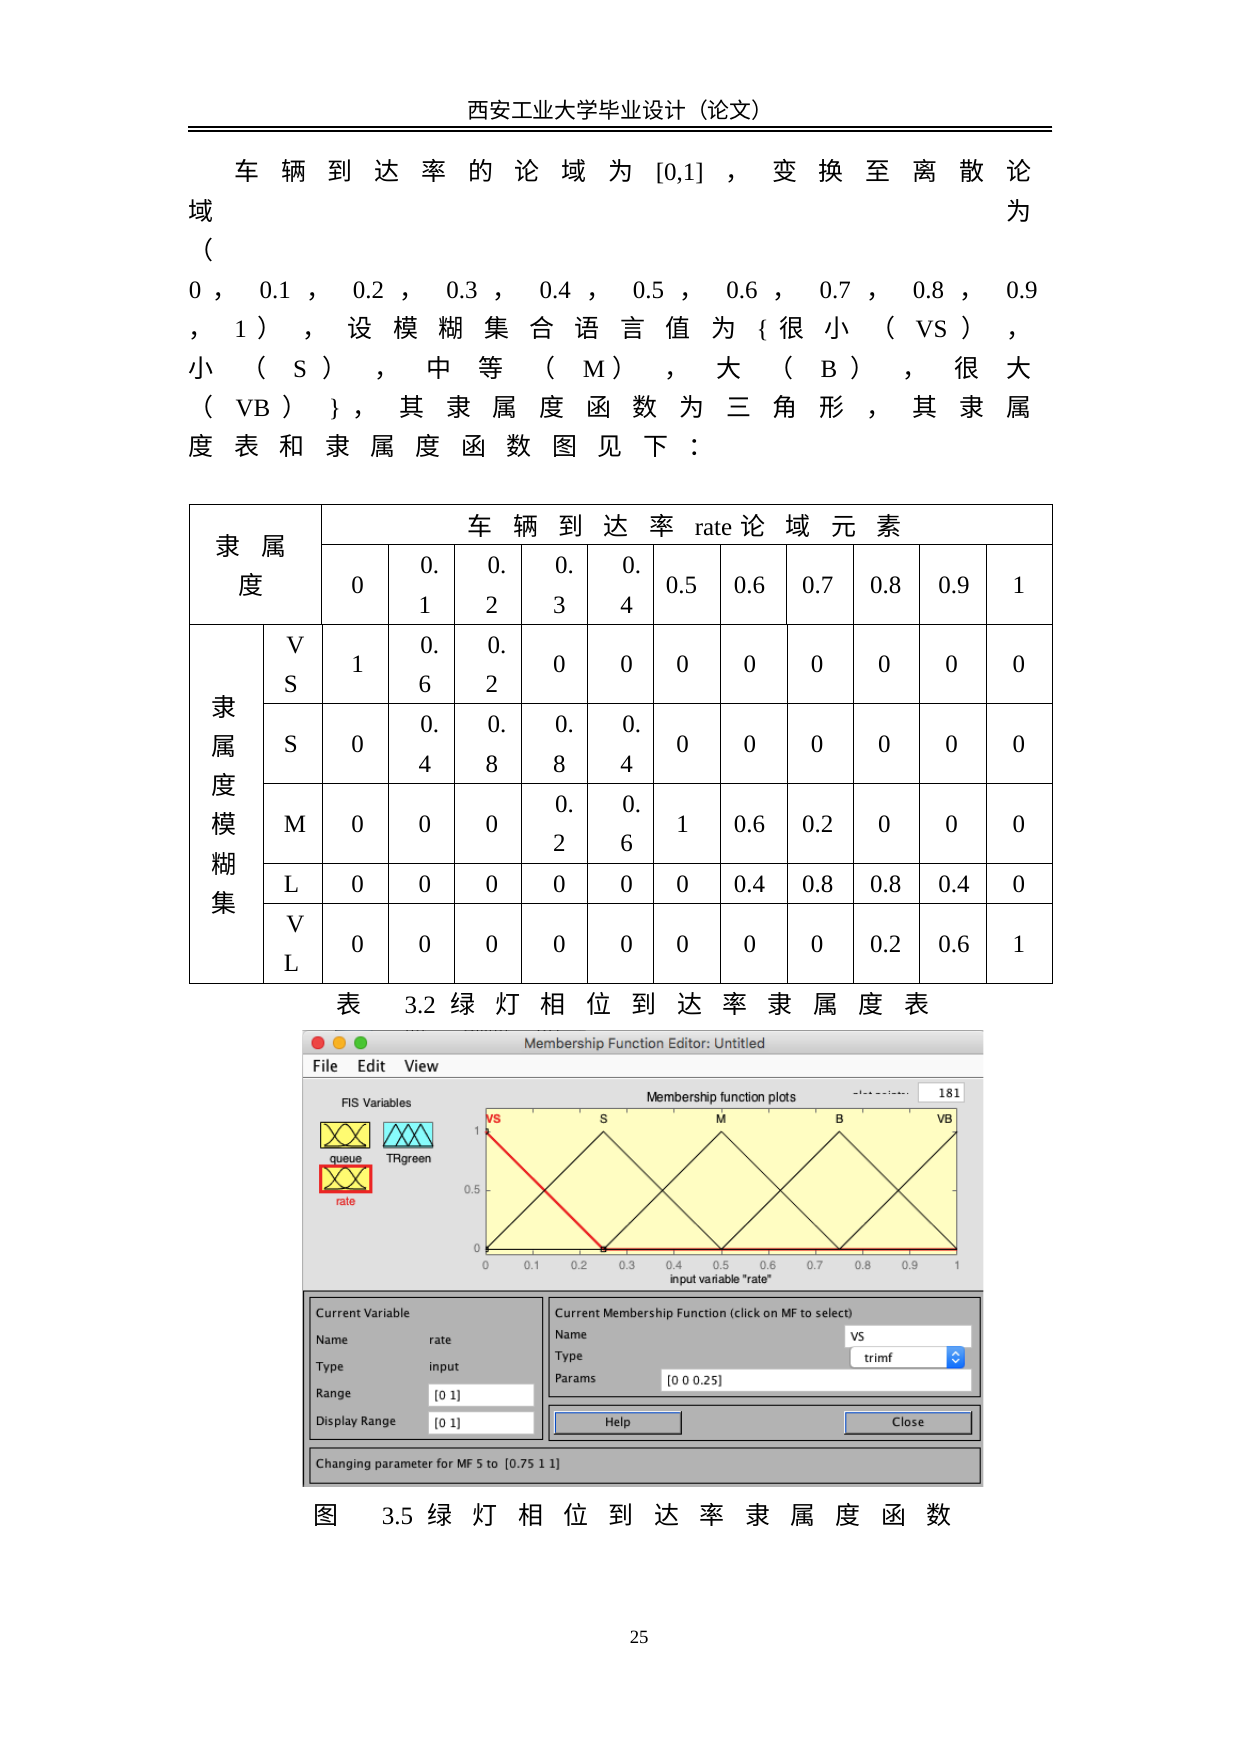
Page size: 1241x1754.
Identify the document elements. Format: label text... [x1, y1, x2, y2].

table_cell 0 [455, 864, 521, 903]
table_cell 0 [788, 704, 853, 783]
table_cell 0.4 [721, 864, 787, 903]
table_cell 0.6 [721, 784, 787, 862]
table_cell 0 [654, 625, 720, 703]
table_cell 0.2 [455, 625, 521, 703]
text 表 3.2 绿灯相位到达率隶属度表 [189, 984, 1052, 1023]
table_cell 0 [323, 704, 388, 783]
table_cell 0.2 [788, 784, 853, 862]
table_cell 0 [987, 625, 1052, 703]
table_cell 0 [323, 904, 388, 982]
table_cell VS [264, 625, 322, 703]
table_cell 0 [854, 784, 919, 862]
table_cell 0.2 [455, 545, 521, 624]
table_cell 0.9 [920, 545, 986, 624]
table_cell 隶属度模糊集 [190, 625, 263, 982]
table_cell 0 [987, 704, 1052, 783]
table_cell 1 [323, 625, 388, 703]
table_cell 0.8 [854, 545, 919, 624]
table_cell 0 [920, 704, 986, 783]
table_cell 0 [854, 625, 919, 703]
table_cell 0.6 [389, 625, 454, 703]
table_cell 0 [455, 904, 521, 982]
table_cell 0 [654, 704, 720, 783]
table_cell 0 [654, 904, 720, 982]
text 图 3.5 绿灯相位到达率隶属度函数 [189, 1494, 1052, 1533]
table_cell 0 [987, 864, 1052, 903]
table_cell 0.6 [721, 545, 786, 624]
table_cell 0.8 [455, 704, 521, 783]
table_cell 0 [323, 864, 388, 903]
table_cell 0 [522, 864, 587, 903]
table_cell 0.8 [522, 704, 587, 783]
table_cell 0 [522, 904, 587, 982]
table_cell 0.4 [389, 704, 454, 783]
table_cell 0.2 [522, 784, 587, 862]
table_cell 0 [389, 784, 454, 862]
text 车辆到达率的论域为[0,1]，变换至离散论域为（0，0.1，0.2，0.3，0.4，0.5，0.6，0.7，0.8，0.9，1），设模糊集合语言值为{很小（VS），小（S），中等（M），大（B），很大（VB）}，其隶属度函数为三角形，其隶属度表和隶属度函数图见下： [189, 150, 1052, 464]
table_cell 0 [987, 784, 1052, 862]
table_cell 0 [721, 625, 787, 703]
table_header 隶属度 [190, 505, 321, 624]
table_cell 1 [987, 545, 1052, 624]
table_cell 0 [588, 625, 653, 703]
table_cell 0 [322, 545, 388, 624]
table_cell 1 [987, 904, 1052, 982]
table_cell 0 [920, 784, 986, 862]
picture [302, 1030, 984, 1487]
table_cell 0 [788, 625, 853, 703]
table_cell 0.3 [522, 545, 587, 624]
table_cell 0 [588, 904, 653, 982]
table_cell 0.2 [854, 904, 919, 982]
table_cell 0 [721, 704, 787, 783]
table_cell 0.6 [588, 784, 653, 862]
table_cell S [264, 704, 322, 783]
table_cell 1 [654, 784, 720, 862]
table_cell 0 [854, 704, 919, 783]
table_cell L [264, 864, 322, 903]
table_cell 0.4 [588, 545, 653, 624]
table_cell 0.4 [920, 864, 986, 903]
table_cell 0.6 [920, 904, 986, 982]
table_cell 0 [455, 784, 521, 862]
table_cell 0.8 [854, 864, 919, 903]
table_cell 0 [788, 904, 853, 982]
table_cell 0 [588, 864, 653, 903]
table_cell 0.5 [654, 545, 720, 624]
table_cell 0 [389, 864, 454, 903]
table_cell 0.8 [788, 864, 853, 903]
table_header 车辆到达率rate论域元素 [322, 505, 1052, 544]
table_cell 0.4 [588, 704, 653, 783]
table_cell M [264, 784, 322, 862]
table_cell 0.1 [389, 545, 454, 624]
table_cell 0 [522, 625, 587, 703]
table_cell 0 [920, 625, 986, 703]
table_cell VL [264, 904, 322, 982]
table_cell 0.7 [787, 545, 853, 624]
table_cell 0 [654, 864, 720, 903]
table_cell 0 [389, 904, 454, 982]
table_cell 0 [323, 784, 388, 862]
table_cell 0 [721, 904, 787, 982]
